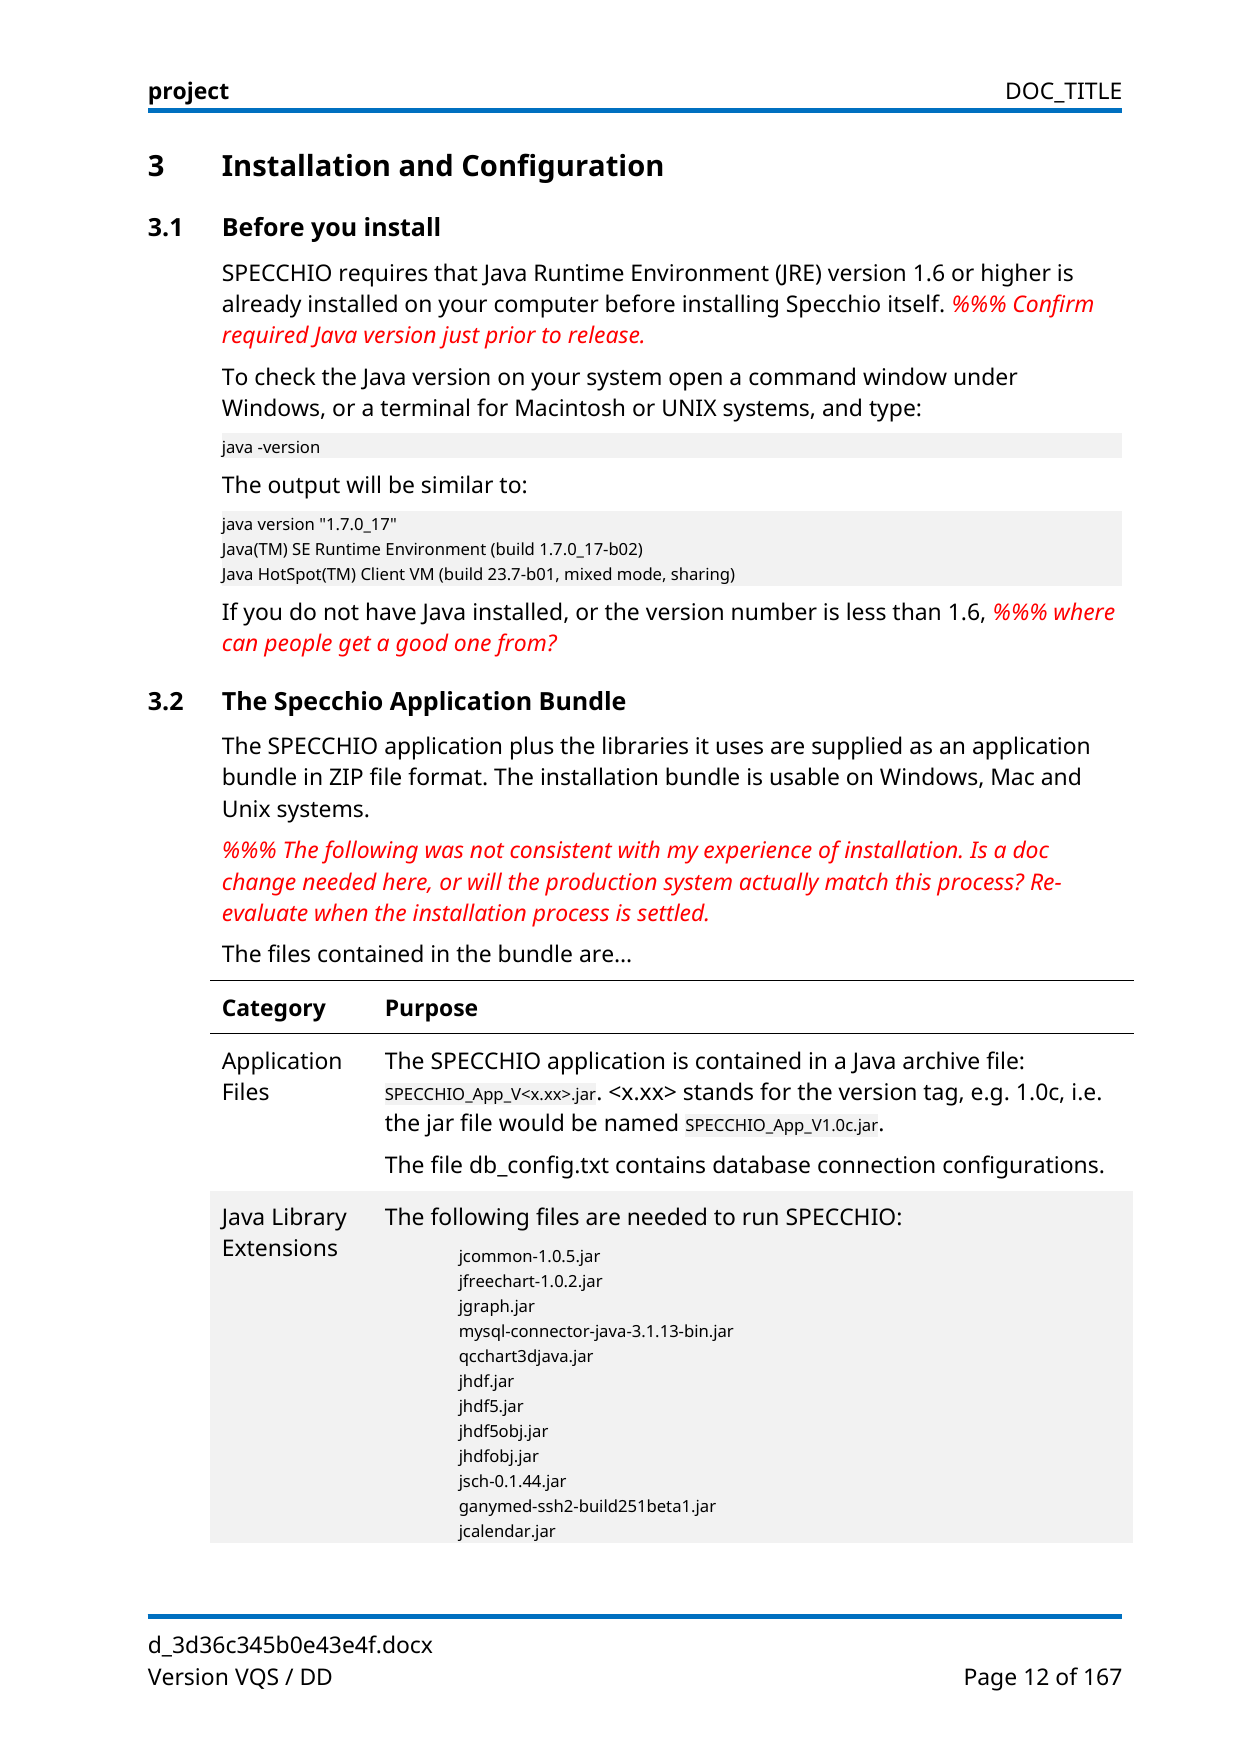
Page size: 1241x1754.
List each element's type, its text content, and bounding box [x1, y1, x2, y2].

text java version "1.7.0_17" [222, 511, 1122, 536]
text SPECCHIO requires that Java Runtime Environment (JRE) version 1.6 or higher is already installed on your computer before installing Specchio itself. %%% Confirm required Java version just prior to release. [222, 256, 1122, 350]
subtitle The Specchio Application Bundle [148, 683, 1122, 718]
text If you do not have Java installed, or the version number is less than 1.6, %%% where can people get a good one from? [222, 596, 1122, 658]
text The SPECCHIO application plus the libraries it uses are supplied as an application bundle in ZIP file format. The installation bundle is usable on Windows, Mac and Unix systems. [222, 730, 1122, 824]
table_cell The SPECCHIO application is contained in a Java archive file: SPECCHIO_App_V<x.xx>.jar. <x.xx> stands for the version tag, e.g. 1.0c, i.e. the jar file would be named SPECCHIO_App_V1.0c.jar. The file db_config.txt contains database connection configurations. [373, 1034, 1133, 1191]
text Java HotSpot(TM) Client VM (build 23.7-b01, mixed mode, sharing) [222, 561, 1122, 586]
table_cell Application Files [210, 1034, 373, 1191]
subtitle Before you install [148, 210, 1122, 244]
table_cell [373, 1191, 1133, 1543]
subtitle Installation and Configuration [148, 145, 1122, 185]
text To check the Java version on your system open a command window under Windows, or a terminal for Macintosh or UNIX systems, and type: [222, 361, 1122, 423]
text Java(TM) SE Runtime Environment (build 1.7.0_17-b02) [222, 536, 1122, 561]
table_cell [210, 1191, 373, 1543]
table_header Category [210, 981, 373, 1033]
table_header Purpose [373, 981, 1133, 1033]
text java -version [222, 433, 1122, 458]
text The output will be similar to: [222, 469, 1122, 500]
text %%% The following was not consistent with my experience of installation. Is a doc change needed here, or will the production system actually match this process? Re-evaluate when the installation process is settled. [222, 834, 1122, 928]
text The files contained in the bundle are… [222, 938, 1122, 970]
